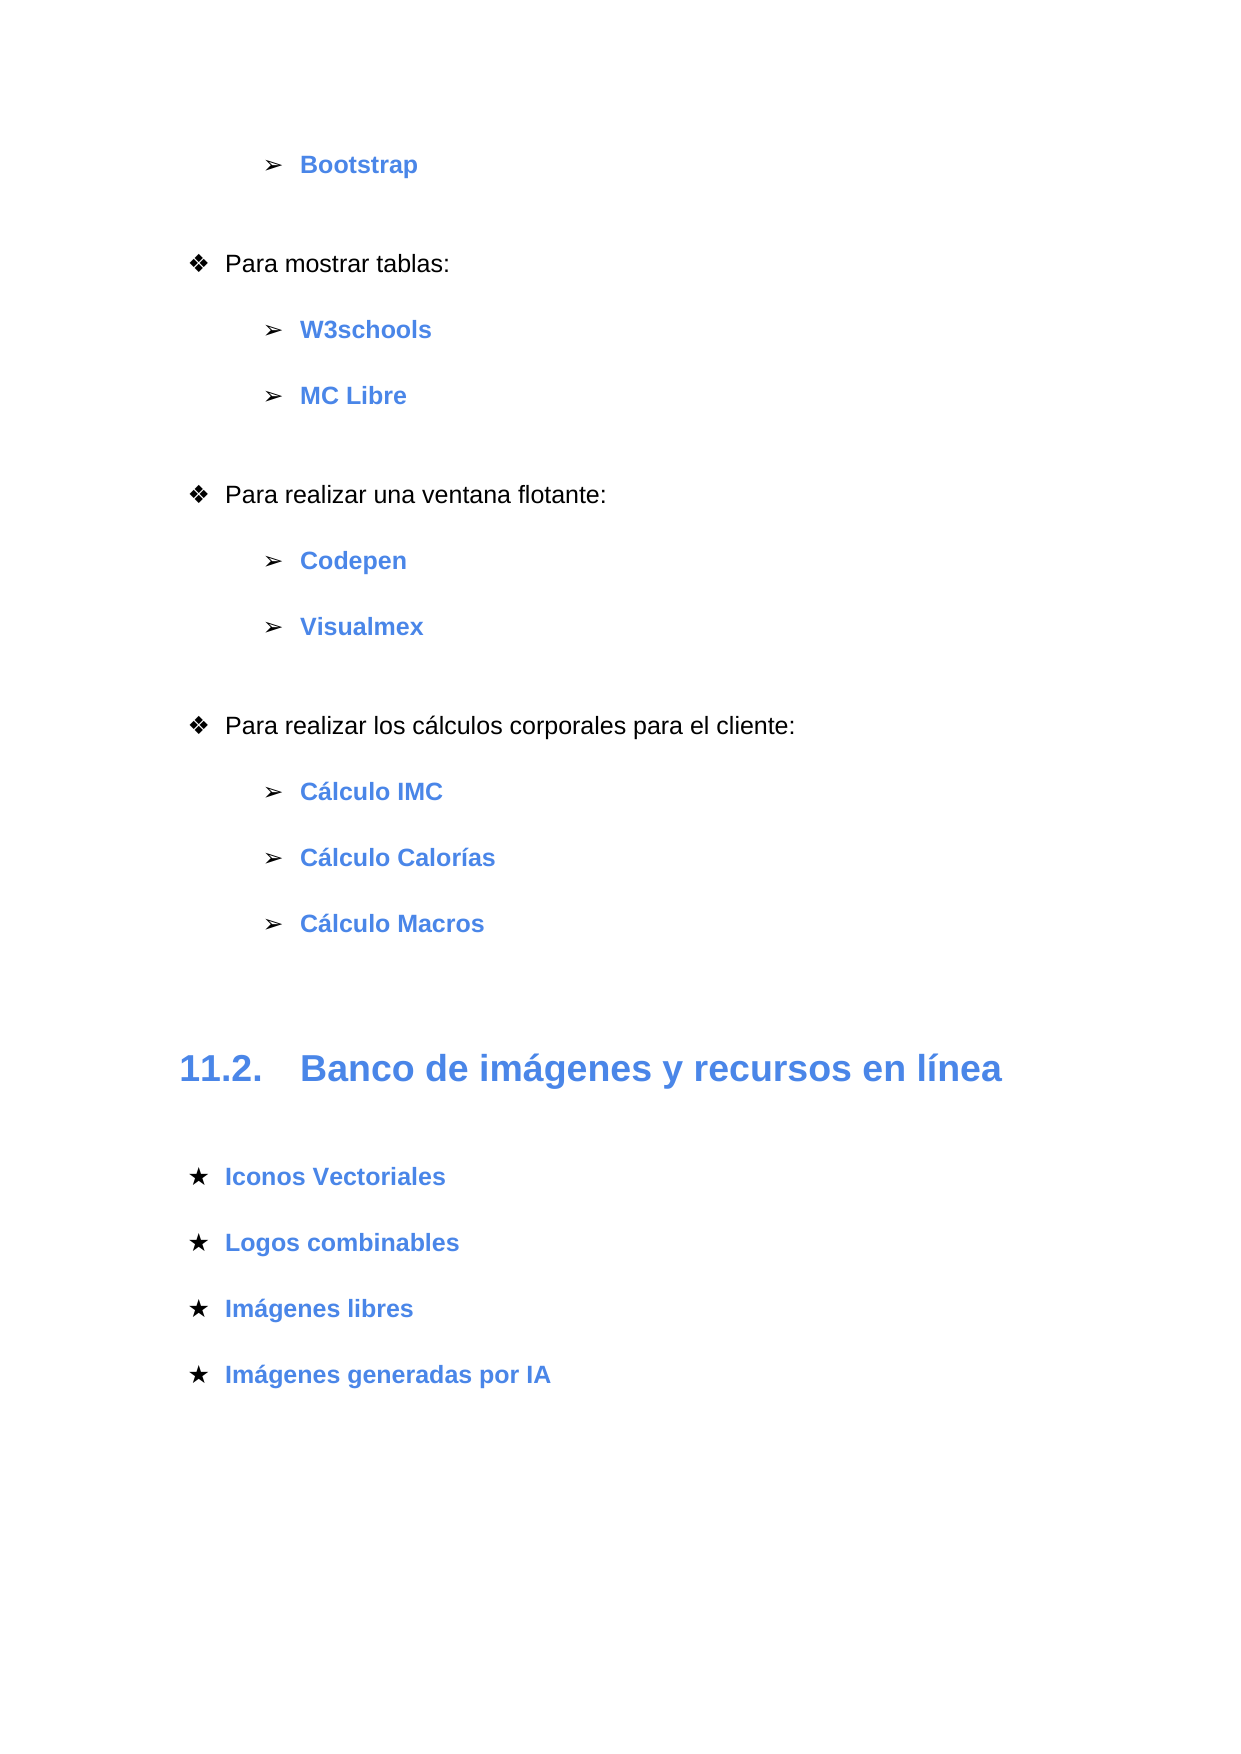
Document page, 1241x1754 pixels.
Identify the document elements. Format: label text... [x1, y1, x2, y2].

list Imágenes libres [187, 1294, 1090, 1323]
list MC Libre [262, 381, 1090, 410]
list Cálculo IMC [262, 777, 1090, 806]
list Iconos Vectoriales [187, 1162, 1090, 1191]
subtitle Banco de imágenes y recursos en línea [262, 1046, 1090, 1089]
list Codepen [262, 546, 1090, 575]
list Cálculo Calorías [262, 843, 1090, 872]
list W3schools [262, 315, 1090, 344]
list Visualmex [262, 612, 1090, 641]
list Para realizar una ventana flotante: [187, 480, 1090, 509]
list Bootstrap [262, 150, 1090, 179]
list Cálculo Macros [262, 909, 1090, 938]
list Imágenes generadas por IA [187, 1360, 1090, 1389]
list Para mostrar tablas: [187, 249, 1090, 278]
list Para realizar los cálculos corporales para el cliente: [187, 711, 1090, 740]
list Logos combinables [187, 1228, 1090, 1257]
